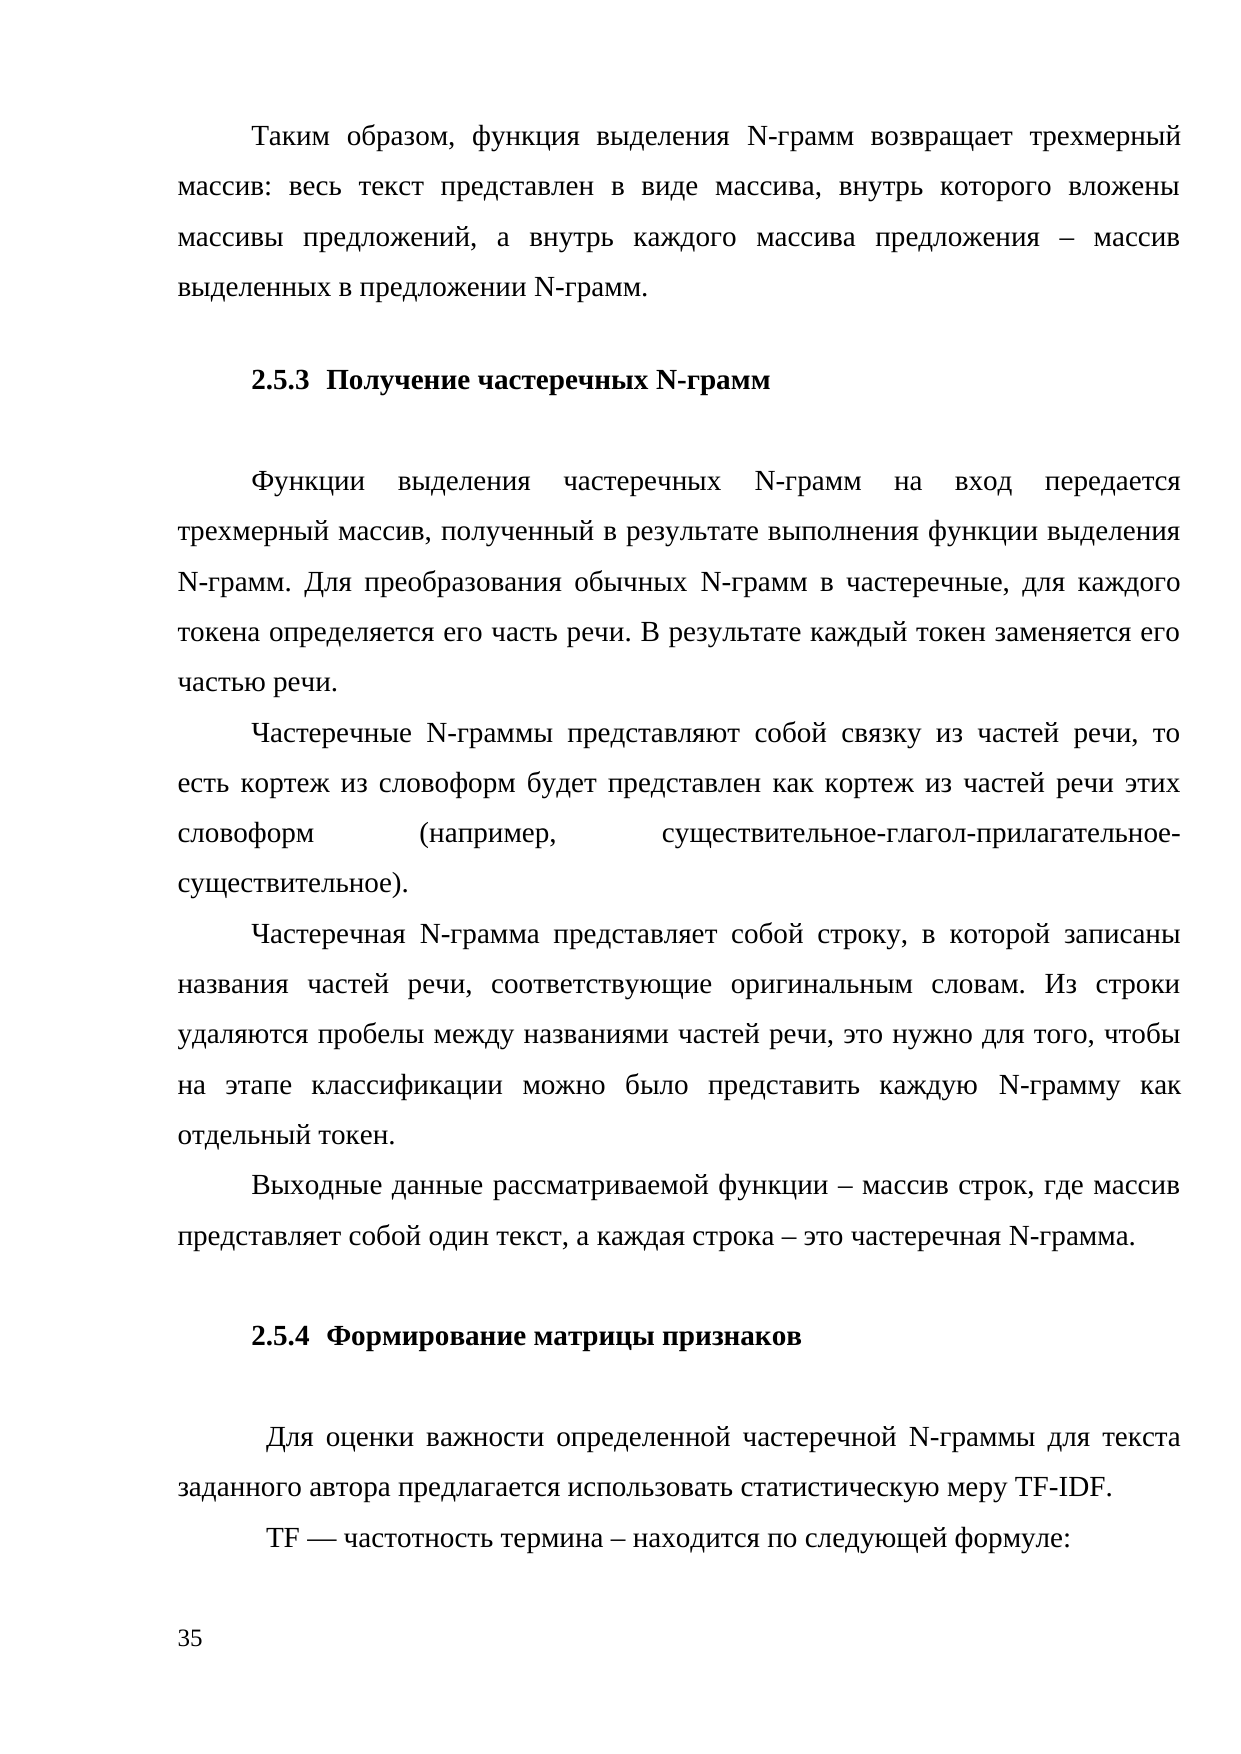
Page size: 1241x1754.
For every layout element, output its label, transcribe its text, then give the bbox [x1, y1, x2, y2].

text Функции выделения частеречных N-грамм на вход передается трехмерный массив, полученный в результате выполнения функции выделения N-грамм. Для преобразования обычных N-грамм в частеречные, для каждого токена определяется его часть речи. В результате каждый токен заменяется его частью речи. [177, 463, 1181, 698]
text Частеречная N-грамма представляет собой строку, в которой записаны названия частей речи, соответствующие оригинальным словам. Из строки удаляются пробелы между названиями частей речи, это нужно для того, чтобы на этапе классификации можно было представить каждую N-грамму как отдельный токен. [177, 916, 1181, 1151]
text Выходные данные рассматриваемой функции – массив строк, где массив представляет собой один текст, а каждая строка – это частеречная N-грамма. [177, 1167, 1181, 1251]
subtitle Получение частеречных N-грамм [251, 362, 1181, 396]
text TF — частотность термина – находится по следующей формуле: [177, 1520, 1181, 1553]
text Частеречные N-граммы представляют собой связку из частей речи, то есть кортеж из словоформ будет представлен как кортеж из частей речи этих словоформ (например, существительное-глагол-прилагательное-существительное). [177, 715, 1181, 899]
text Таким образом, функция выделения N-грамм возвращает трехмерный массив: весь текст представлен в виде массива, внутрь которого вложены массивы предложений, а внутрь каждого массива предложения – массив выделенных в предложении N-грамм. [177, 118, 1181, 303]
text Для оценки важности определенной частеречной N-граммы для текста заданного автора предлагается использовать статистическую меру TF-IDF. [177, 1419, 1181, 1503]
subtitle Формирование матрицы признаков [251, 1318, 1181, 1352]
